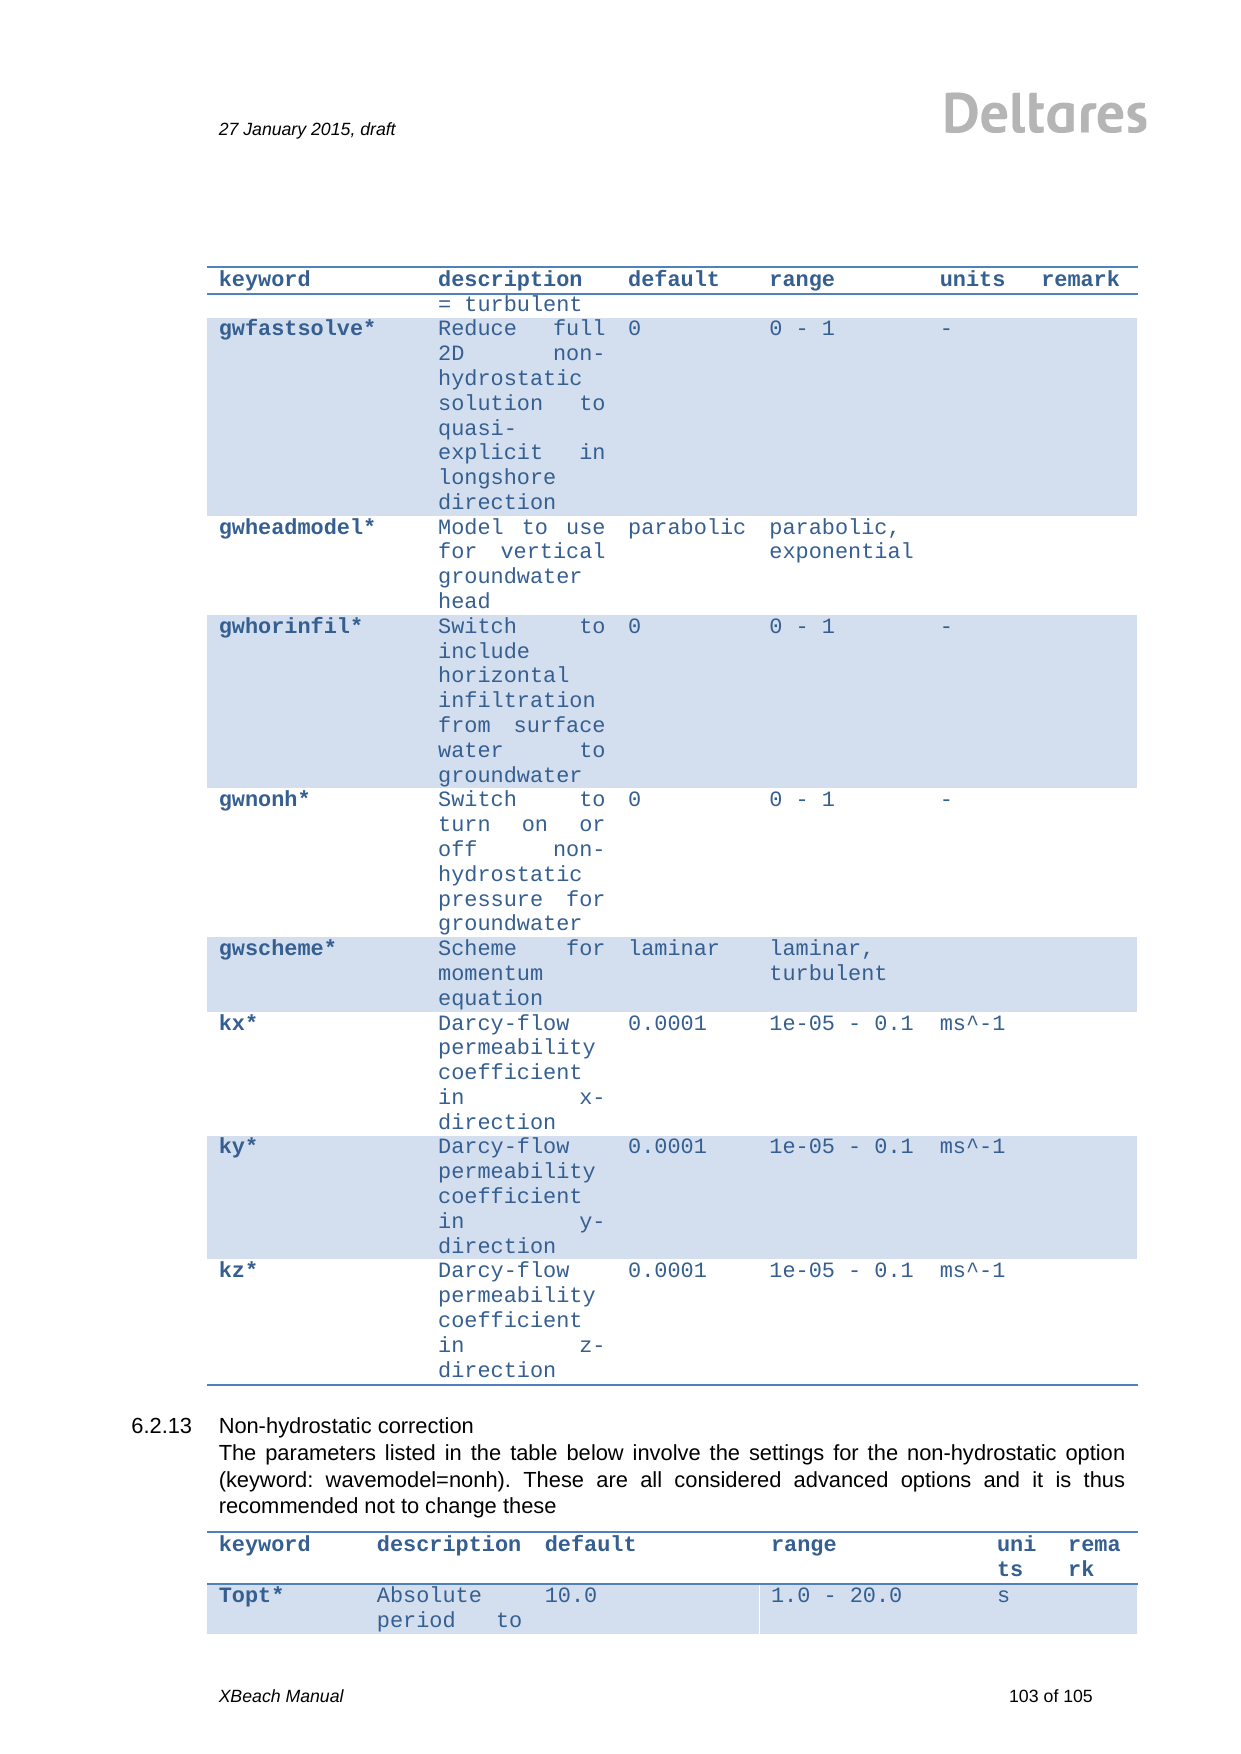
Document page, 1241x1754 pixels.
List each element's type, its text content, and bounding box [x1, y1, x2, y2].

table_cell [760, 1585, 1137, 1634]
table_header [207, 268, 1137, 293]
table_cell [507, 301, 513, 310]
text The parameters listed in the table below involve the settings for the non-hydrostatic option (keyword: wavemodel=nonh). These are all considered advanced options and it is thus recommended not to change these [218, 1439, 1126, 1518]
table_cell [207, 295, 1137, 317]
subtitle Non-hydrostatic correction [192, 1412, 1126, 1439]
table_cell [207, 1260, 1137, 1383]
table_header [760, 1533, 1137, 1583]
picture [945, 75, 1147, 133]
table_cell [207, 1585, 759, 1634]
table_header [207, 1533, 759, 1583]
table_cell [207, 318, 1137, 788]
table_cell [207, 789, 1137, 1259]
